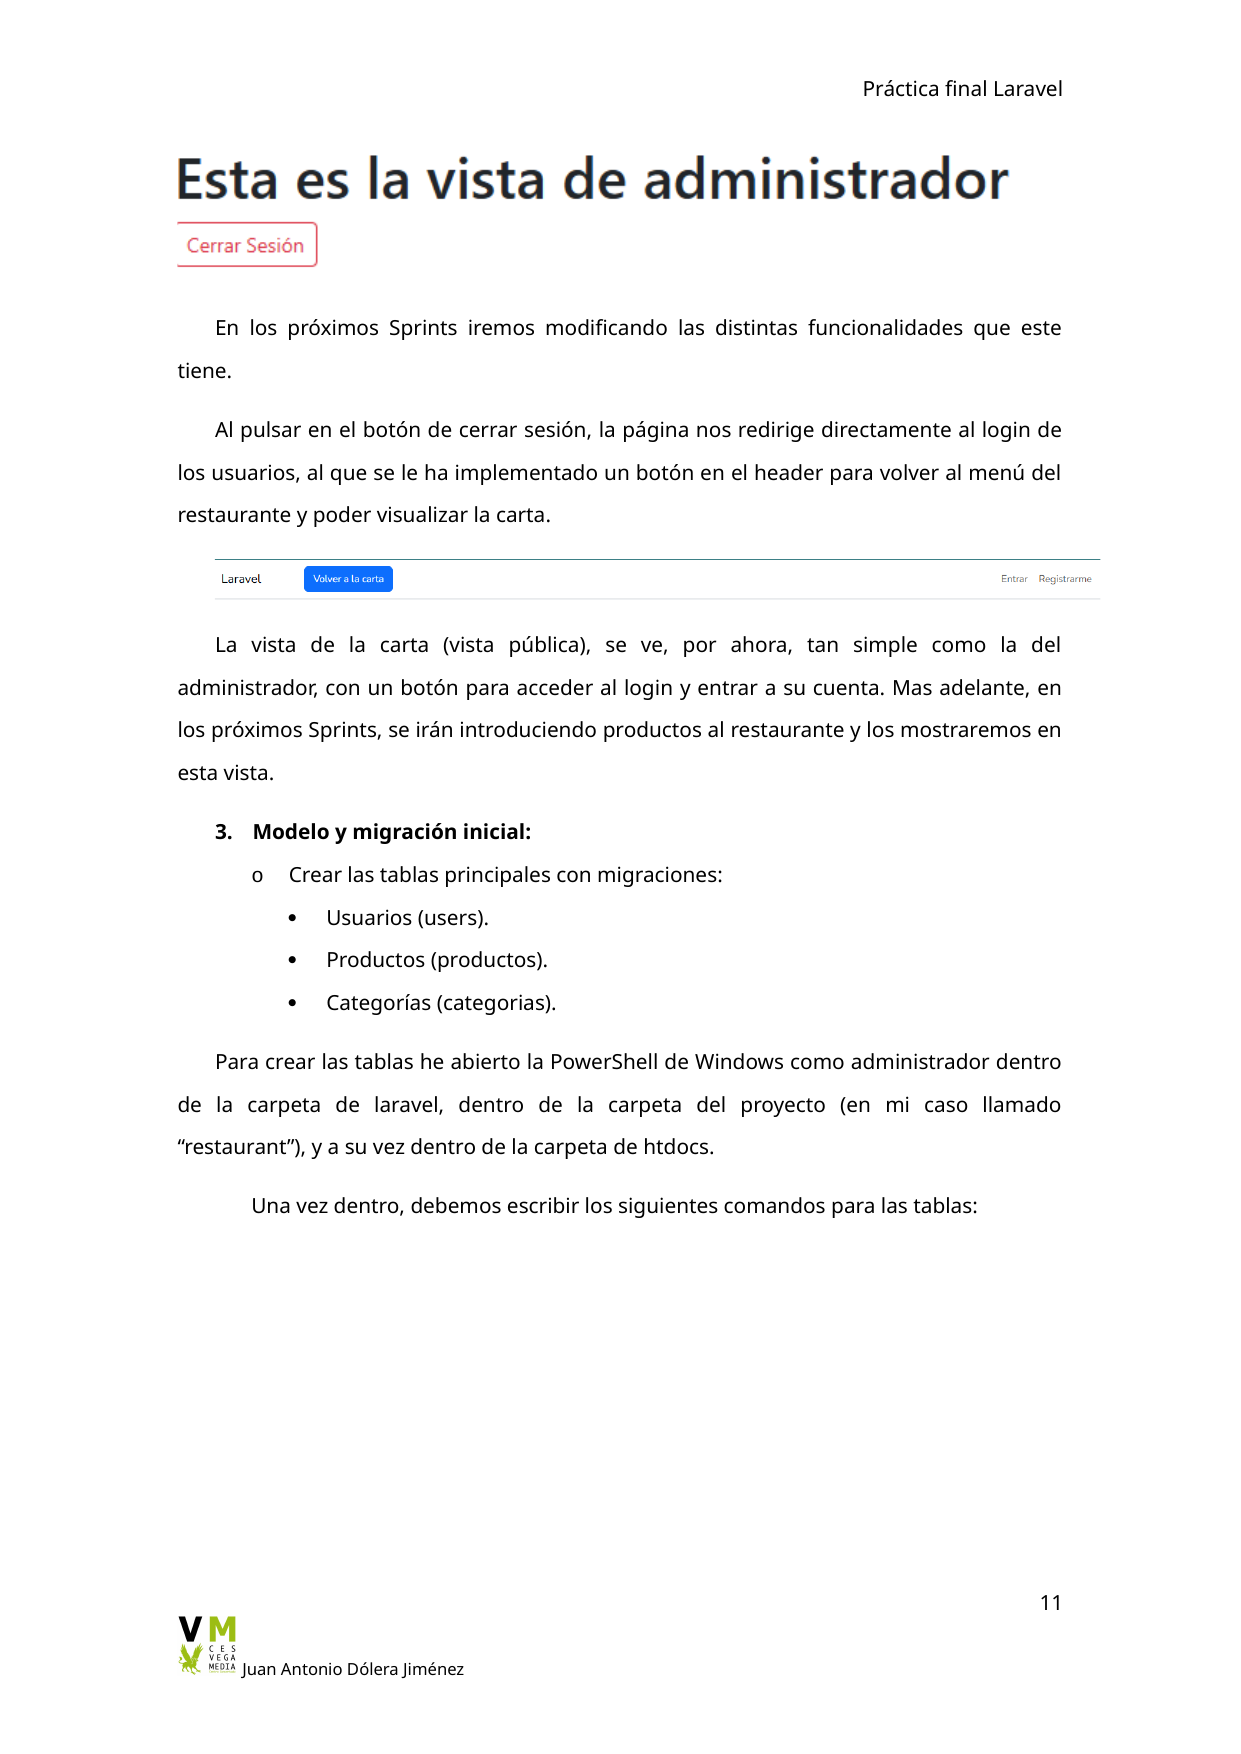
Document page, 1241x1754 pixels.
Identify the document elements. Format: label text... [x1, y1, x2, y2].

text Para crear las tablas he abierto la PowerShell de Windows como administrador dentro de la carpeta de laravel, dentro de la carpeta del proyecto (en mi caso llamado “restaurant”), y a su vez dentro de la carpeta de htdocs. [177, 1047, 1063, 1161]
text La vista de la carta (vista pública), se ve, por ahora, tan simple como la del administrador, con un botón para acceder al login y entrar a su cuenta. Mas adelante, en los próximos Sprints, se irán introduciendo productos al restaurante y los mostraremos en esta vista. [177, 630, 1063, 786]
list Productos (productos). [288, 945, 1063, 974]
text En los próximos Sprints iremos modificando las distintas funcionalidades que este tiene. [177, 313, 1063, 384]
list Usuarios (users). [288, 903, 1063, 931]
list Modelo y migración inicial: [215, 817, 1063, 846]
picture [177, 147, 1063, 283]
text Al pulsar en el botón de cerrar sesión, la página nos redirige directamente al login de los usuarios, al que se le ha implementado un botón en el header para volver al menú del restaurante y poder visualizar la carta. [177, 415, 1063, 529]
text Una vez dentro, debemos escribir los siguientes comandos para las tablas: [177, 1192, 1063, 1220]
picture [214, 559, 1101, 600]
picture [177, 1616, 237, 1676]
list Crear las tablas principales con migraciones: [251, 860, 1063, 888]
list Categorías (categorias). [288, 988, 1063, 1016]
